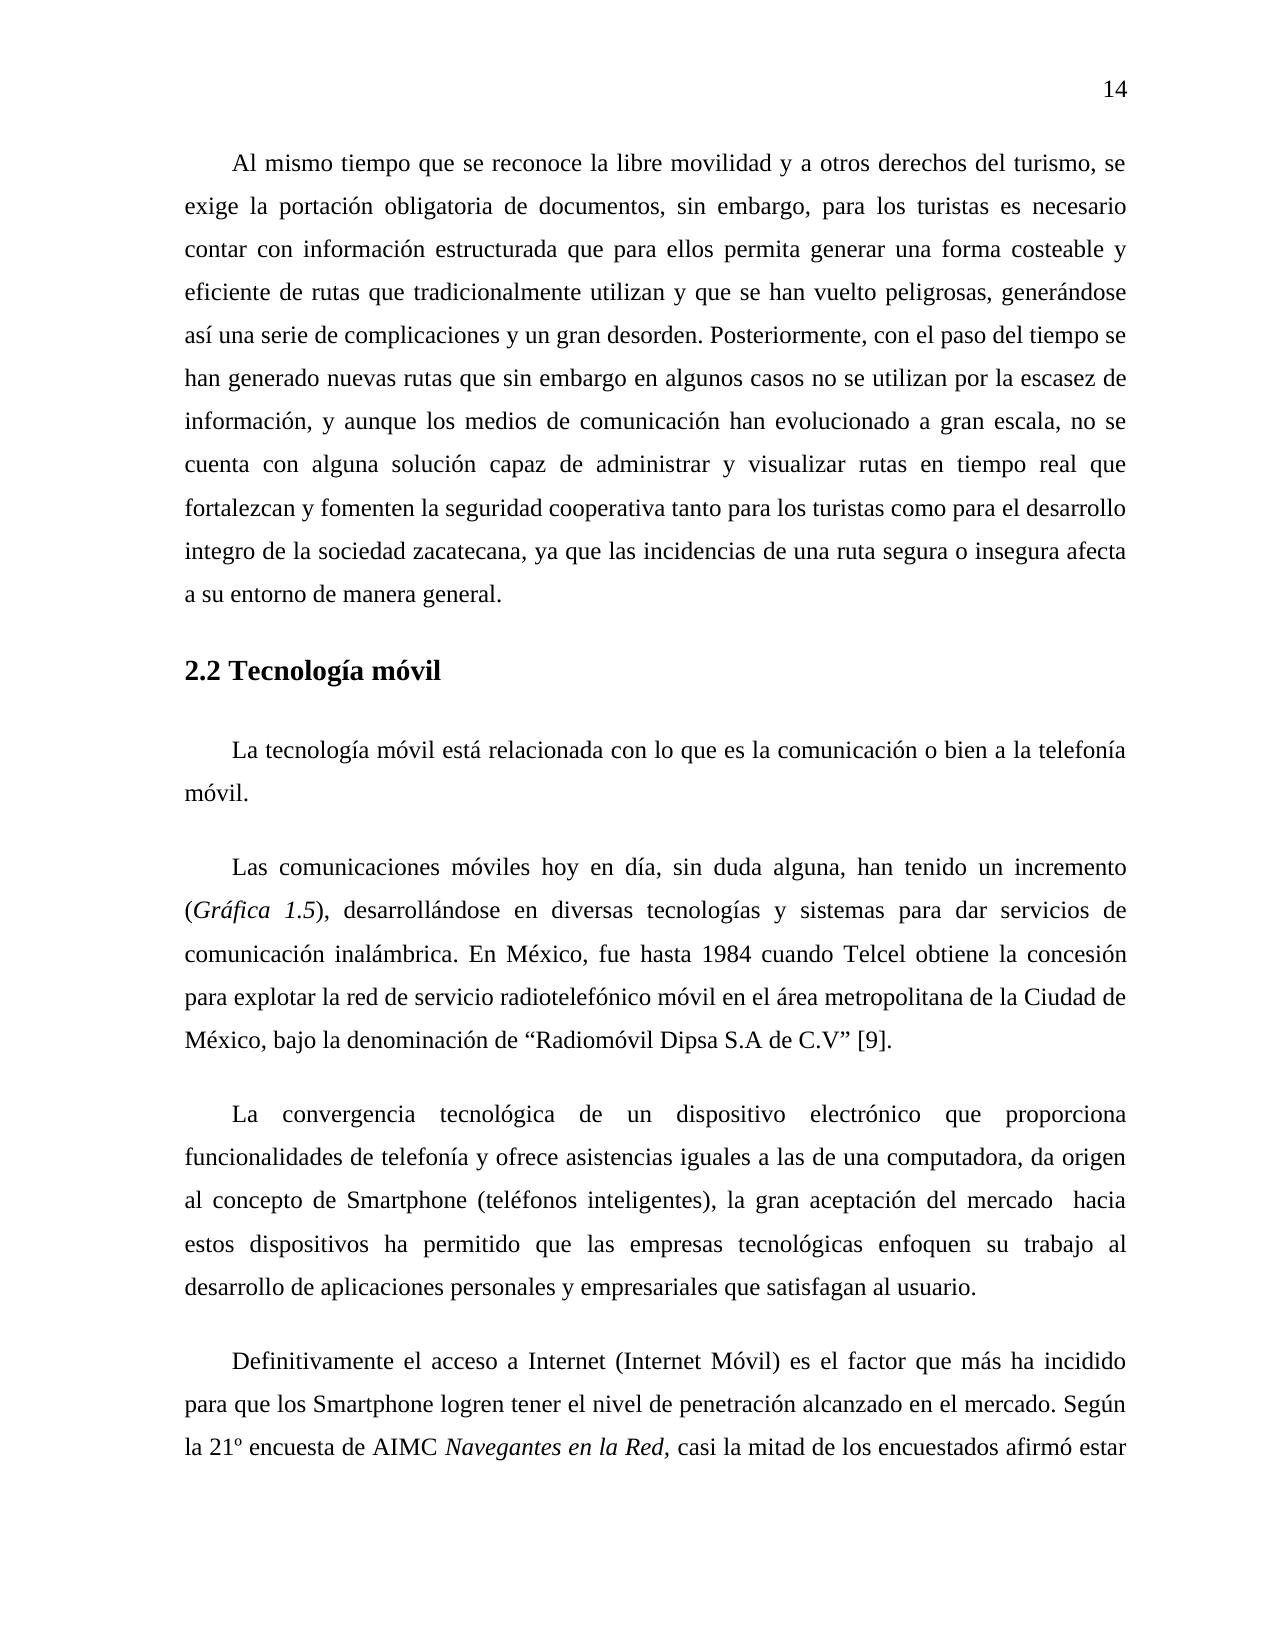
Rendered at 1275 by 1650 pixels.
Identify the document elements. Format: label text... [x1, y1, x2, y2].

text Al mismo tiempo que se reconoce la libre movilidad y a otros derechos del turismo, se exige la portación obligatoria de documentos, sin embargo, para los turistas es necesario contar con información estructurada que para ellos permita generar una forma costeable y eficiente de rutas que tradicionalmente utilizan y que se han vuelto peligrosas, generándose así una serie de complicaciones y un gran desorden. Posteriormente, con el paso del tiempo se han generado nuevas rutas que sin embargo en algunos casos no se utilizan por la escasez de información, y aunque los medios de comunicación han evolucionado a gran escala, no se cuenta con alguna solución capaz de administrar y visualizar rutas en tiempo real que fortalezcan y fomenten la seguridad cooperativa tanto para los turistas como para el desarrollo integro de la sociedad zacatecana, ya que las incidencias de una ruta segura o insegura afecta a su entorno de manera general. [184, 148, 1127, 608]
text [184, 1346, 1127, 1461]
text Las comunicaciones móviles hoy en día, sin duda alguna, han tenido un incremento (Gráfica 1.5), desarrollándose en diversas tecnologías y sistemas para dar servicios de comunicación inalámbrica. En México, fue hasta 1984 cuando Telcel obtiene la concesión para explotar la red de servicio radiotelefónico móvil en el área metropolitana de la Ciudad de México, bajo la denominación de “Radiomóvil Dipsa S.A de C.V”. [184, 852, 1127, 1054]
text La tecnología móvil está relacionada con lo que es la comunicación o bien a la telefonía móvil. [184, 735, 1127, 807]
text La convergencia tecnológica de un dispositivo electrónico que proporciona funcionalidades de telefonía y ofrece asistencias iguales a las de una computadora, da origen al concepto de Smartphone (teléfonos inteligentes), la gran aceptación del mercado hacia estos dispositivos ha permitido que las empresas tecnológicas enfoquen su trabajo al desarrollo de aplicaciones personales y empresariales que satisfagan al usuario. [184, 1099, 1127, 1301]
subtitle 2.2 Tecnología móvil [184, 653, 1127, 687]
